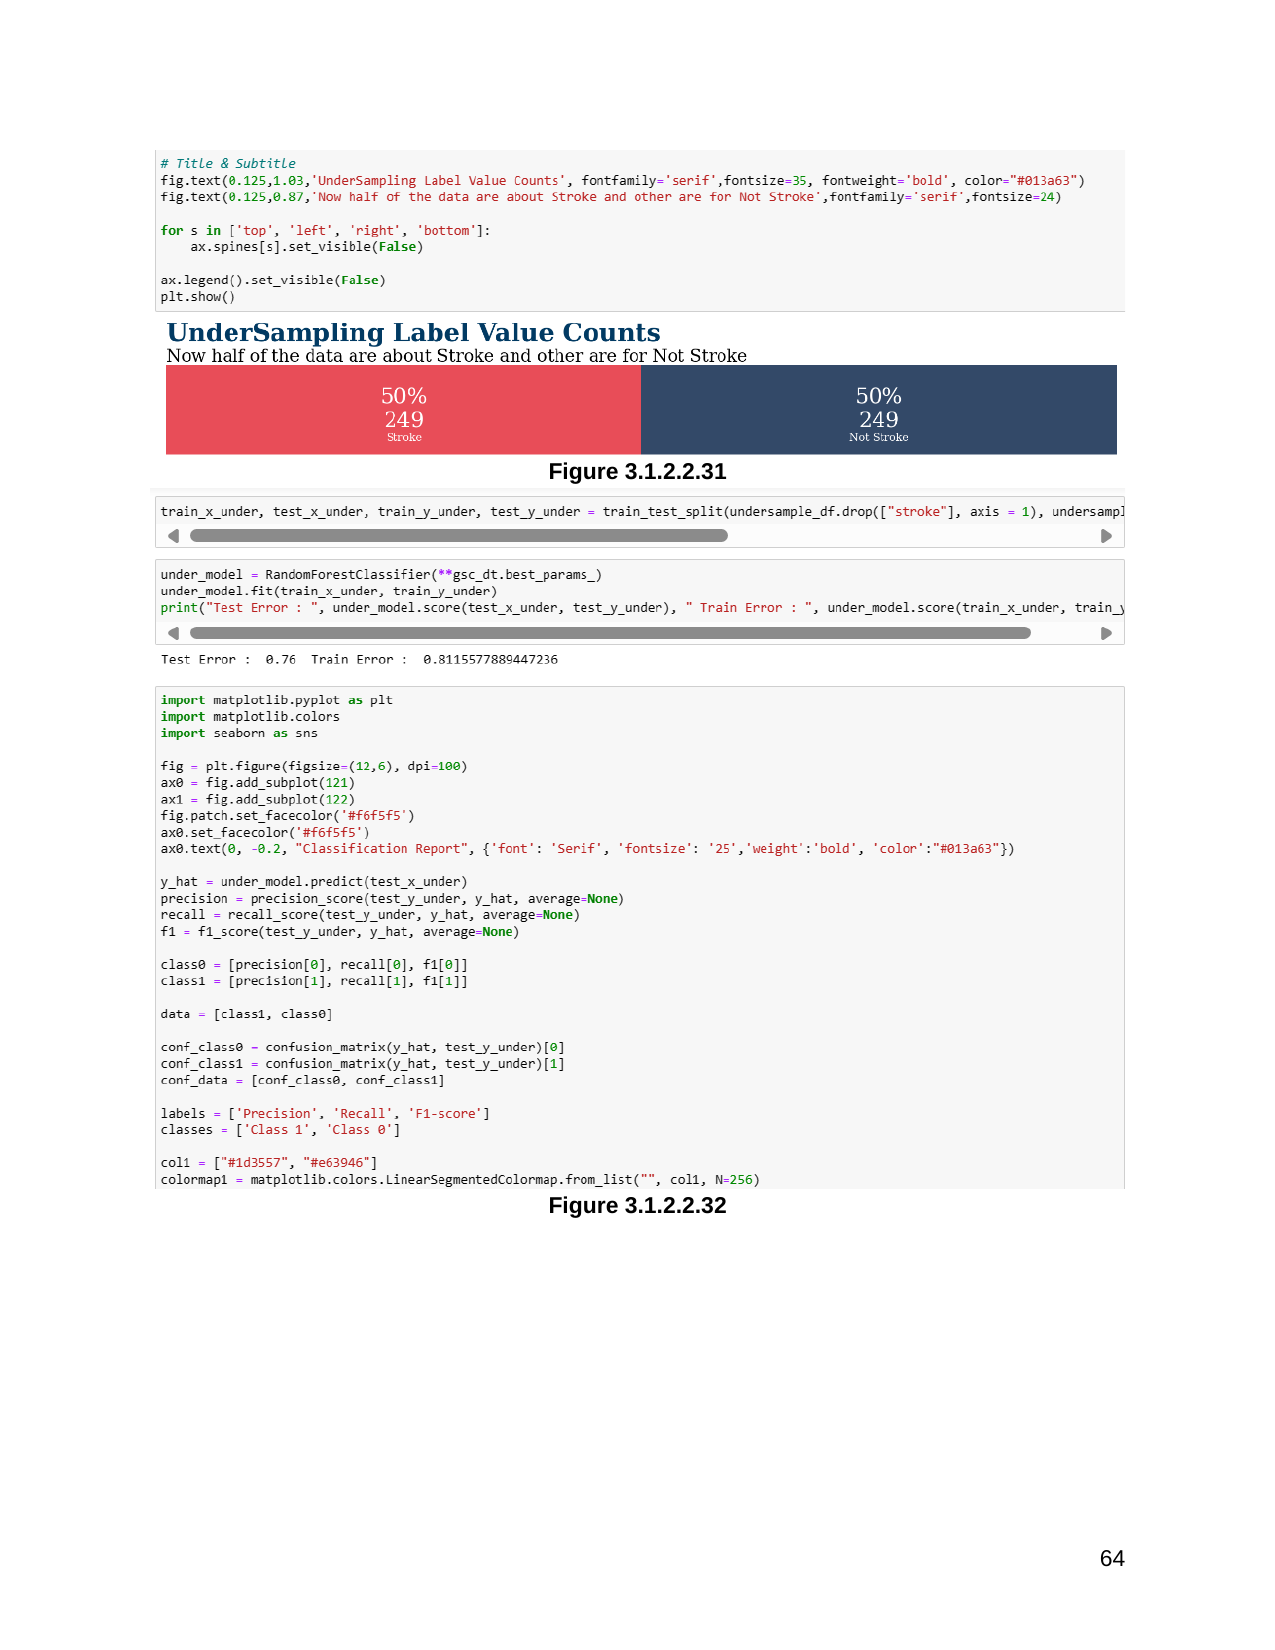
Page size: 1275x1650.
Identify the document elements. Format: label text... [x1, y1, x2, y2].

text Figure 3.1.2.2.32 [150, 1192, 1125, 1218]
picture [150, 150, 1125, 455]
text Figure 3.1.2.2.31 [150, 458, 1125, 484]
picture [150, 488, 1125, 1189]
